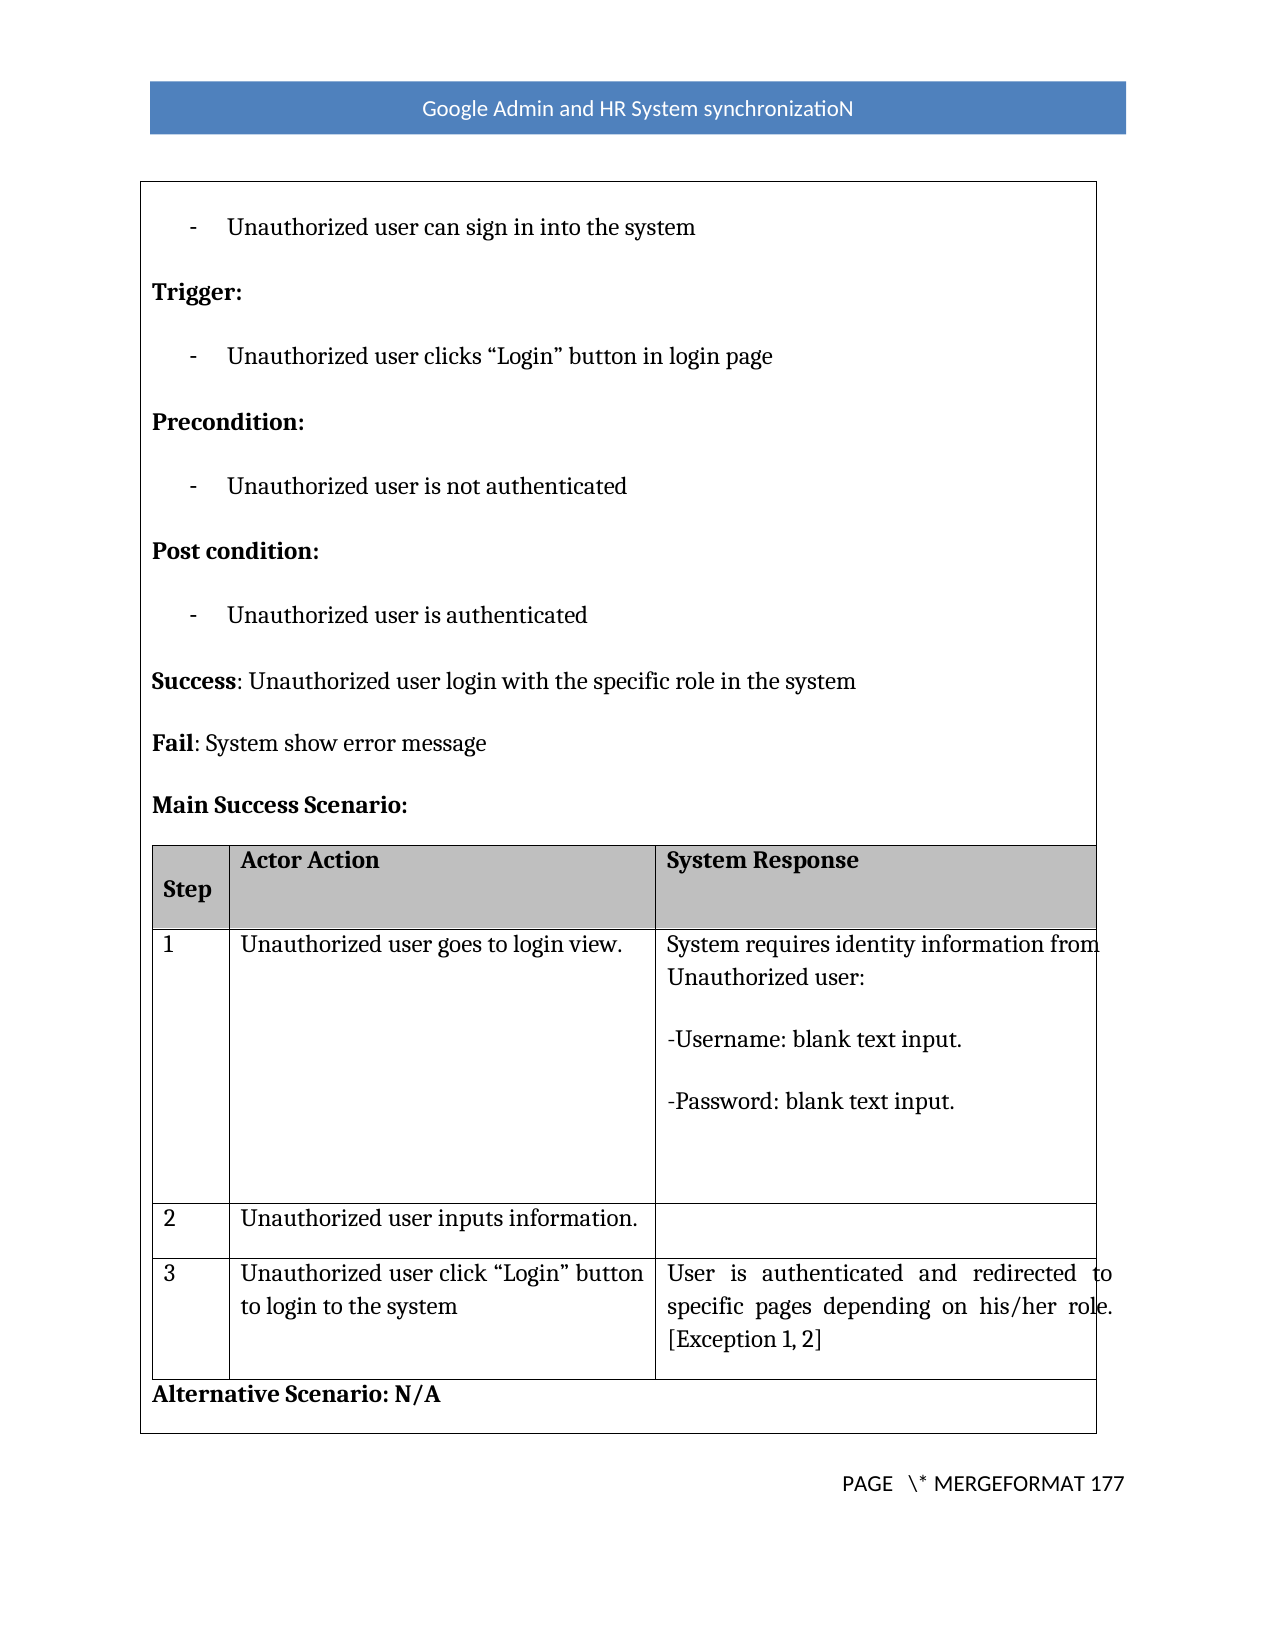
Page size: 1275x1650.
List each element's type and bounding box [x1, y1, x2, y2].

table_cell [141, 182, 1096, 1433]
